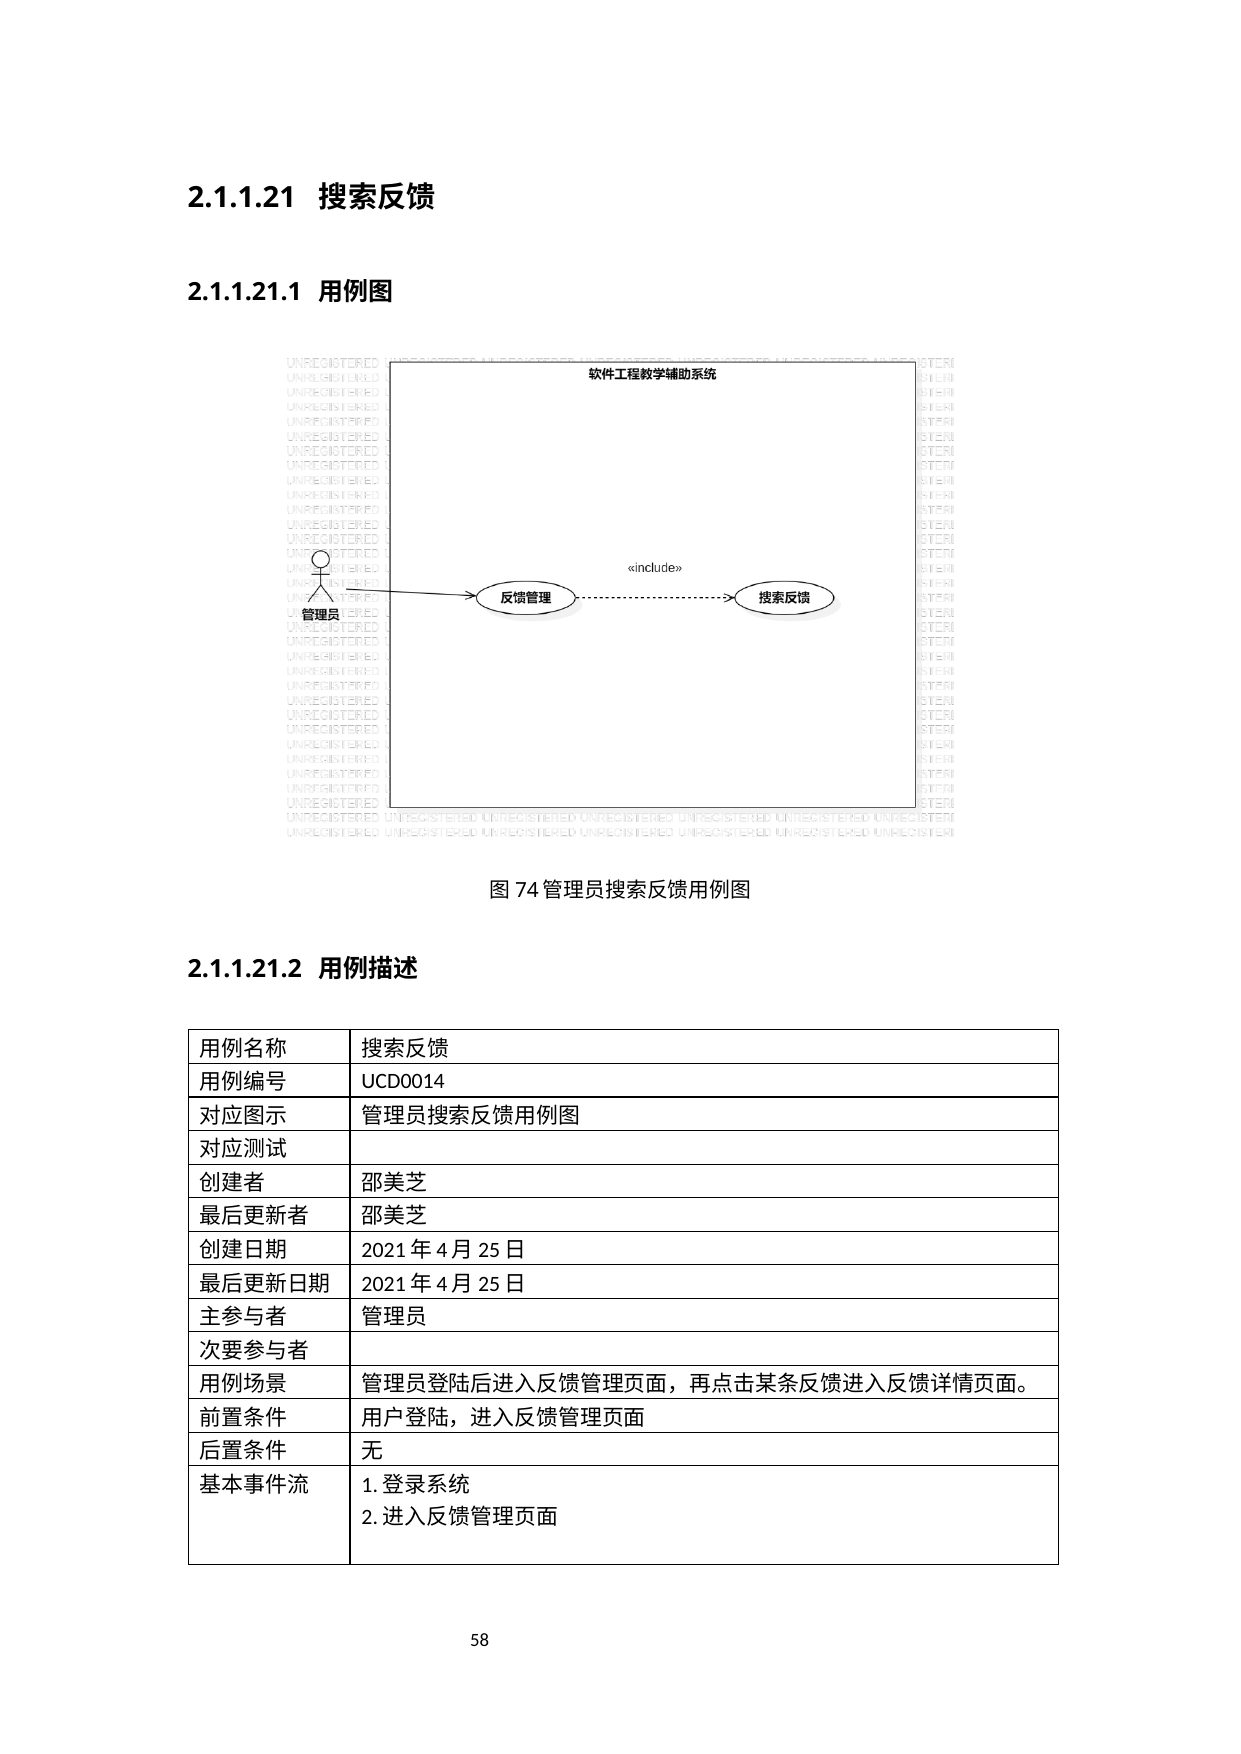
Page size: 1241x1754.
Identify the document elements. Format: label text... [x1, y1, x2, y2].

table_cell 次要参与者 [189, 1332, 349, 1365]
table_cell 最后更新日期 [189, 1265, 349, 1298]
table_cell 用例场景 [189, 1366, 349, 1398]
table_header 用例名称 [189, 1030, 349, 1063]
table_cell 后置条件 [189, 1433, 349, 1465]
table_cell 邵美芝 [351, 1198, 1058, 1231]
table_cell 邵美芝 [351, 1165, 1058, 1197]
table_cell 用例编号 [189, 1064, 349, 1096]
subtitle 搜索反馈 [187, 162, 1053, 227]
table_cell 无 [351, 1433, 1058, 1465]
text 图 74管理员搜索反馈用例图 [187, 872, 1053, 905]
table_cell 2021年4月25日 [351, 1265, 1058, 1298]
table_cell UCD0014 [351, 1064, 1058, 1096]
table_header 搜索反馈 [351, 1030, 1058, 1063]
table_cell 创建者 [189, 1165, 349, 1197]
table_cell 最后更新者 [189, 1198, 349, 1231]
table_cell [351, 1131, 1058, 1163]
subtitle 用例图 [187, 257, 1053, 322]
table_cell 创建日期 [189, 1232, 349, 1264]
picture [286, 352, 954, 846]
subtitle 用例描述 [187, 934, 1053, 999]
table_cell [351, 1332, 1058, 1365]
table_cell 用户登陆，进入反馈管理页面 [351, 1399, 1058, 1432]
table_cell 管理员搜索反馈用例图 [351, 1098, 1058, 1130]
table_cell 1. 登录系统 2. 进入反馈管理页面 [351, 1466, 1058, 1564]
table_cell 对应图示 [189, 1098, 349, 1130]
table_cell 对应测试 [189, 1131, 349, 1163]
table_cell 管理员 [351, 1299, 1058, 1331]
table_cell 主参与者 [189, 1299, 349, 1331]
table_cell 管理员登陆后进入反馈管理页面，再点击某条反馈进入反馈详情页面。 [351, 1366, 1058, 1398]
table_cell 基本事件流 [189, 1466, 349, 1564]
table_cell 2021年4月25日 [351, 1232, 1058, 1264]
table_cell 前置条件 [189, 1399, 349, 1432]
